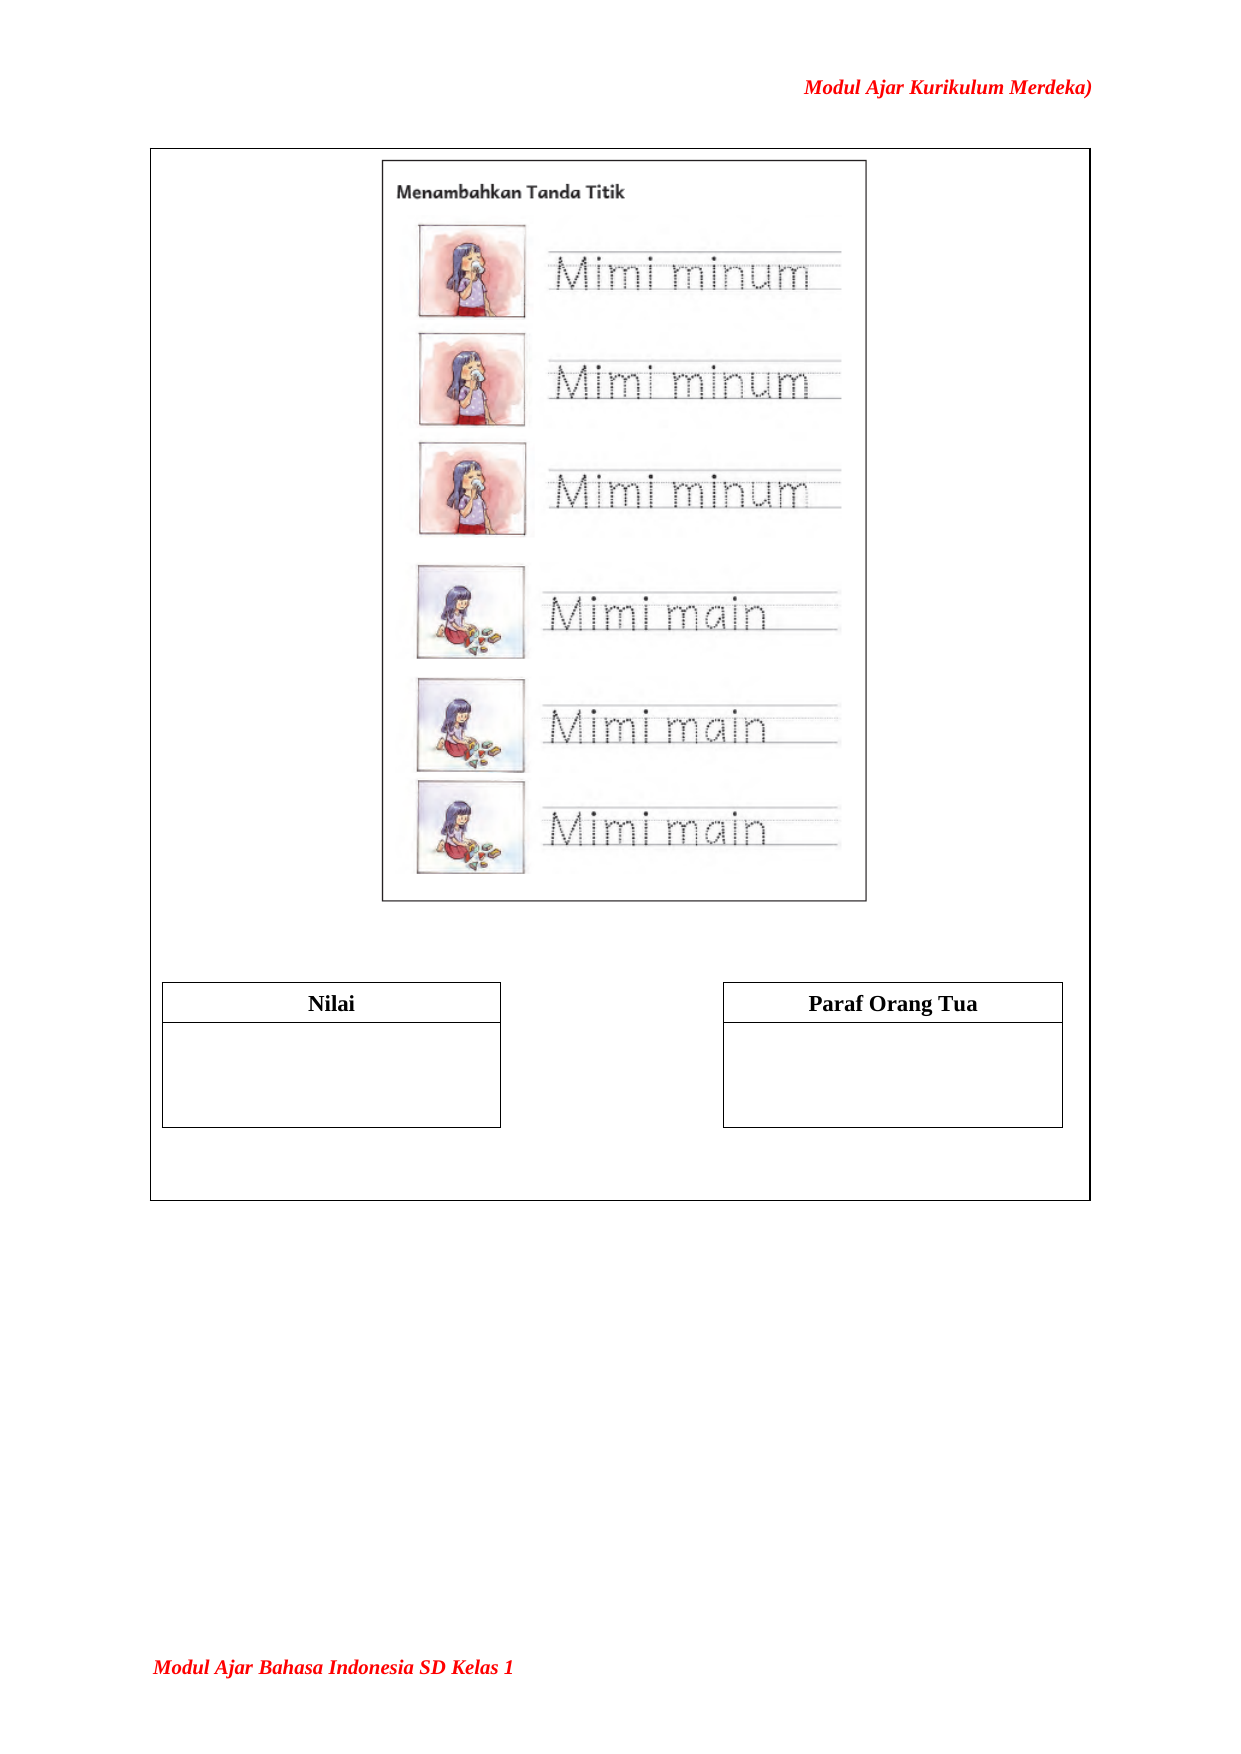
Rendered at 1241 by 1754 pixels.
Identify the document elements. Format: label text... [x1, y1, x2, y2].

table_cell LEMBAR KERJA SISWA Nama : Kelas : Petunjuk! [151, 149, 1089, 1200]
picture [376, 155, 874, 910]
